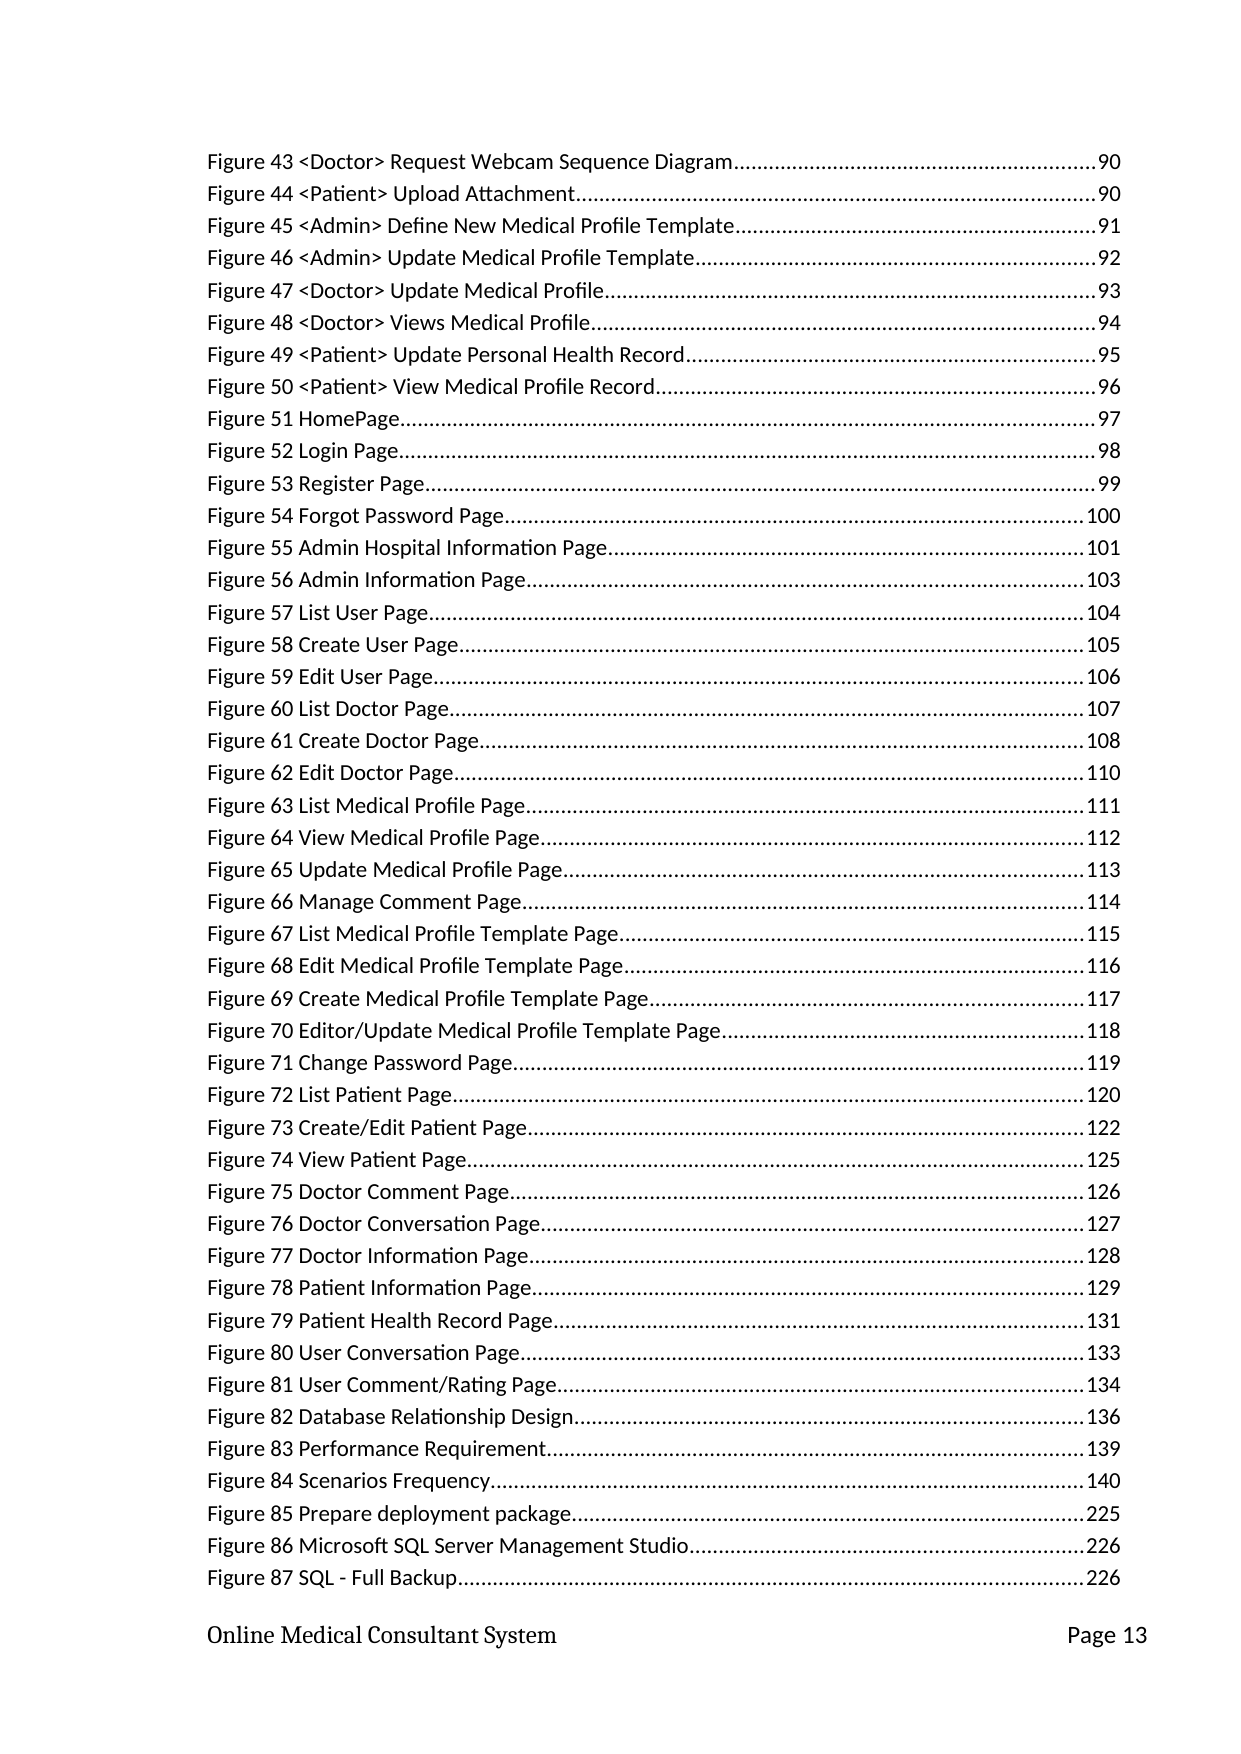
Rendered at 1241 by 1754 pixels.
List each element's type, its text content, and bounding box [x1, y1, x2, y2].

text Figure 47 <Doctor> Update Medical Profile 93 [207, 276, 1122, 304]
text Figure 69 Create Medical Profile Template Page 117 [207, 984, 1122, 1012]
text Figure 51 HomePage 97 [207, 404, 1122, 432]
text Figure 77 Doctor Information Page 128 [207, 1241, 1122, 1269]
text Figure 57 List User Page 104 [207, 598, 1122, 626]
text Figure 70 Editor/Update Medical Profile Template Page 118 [207, 1016, 1122, 1044]
text Figure 86 Microsoft SQL Server Management Studio 226 [207, 1531, 1122, 1559]
text Figure 62 Edit Doctor Page 110 [207, 758, 1122, 787]
text Figure 85 Prepare deployment package 225 [207, 1499, 1122, 1527]
text Figure 79 Patient Health Record Page 131 [207, 1306, 1122, 1334]
text Figure 45 <Admin> Define New Medical Profile Template 91 [207, 211, 1122, 239]
text Figure 65 Update Medical Profile Page 113 [207, 855, 1122, 883]
text Figure 80 User Conversation Page 133 [207, 1338, 1122, 1366]
text Figure 71 Change Password Page 119 [207, 1048, 1122, 1076]
text Figure 87 SQL - Full Backup 226 [207, 1563, 1122, 1591]
text Figure 72 List Patient Page 120 [207, 1080, 1122, 1108]
text Figure 75 Doctor Comment Page 126 [207, 1177, 1122, 1205]
text Figure 60 List Doctor Page 107 [207, 694, 1122, 722]
text Figure 58 Create User Page 105 [207, 630, 1122, 658]
text Figure 84 Scenarios Frequency 140 [207, 1467, 1122, 1495]
text Figure 81 User Comment/Rating Page 134 [207, 1370, 1122, 1398]
text Figure 46 <Admin> Update Medical Profile Template 92 [207, 243, 1122, 272]
text Figure 56 Admin Information Page 103 [207, 565, 1122, 593]
text Figure 44 <Patient> Upload Attachment 90 [207, 179, 1122, 207]
text Figure 76 Doctor Conversation Page 127 [207, 1209, 1122, 1237]
text Figure 49 <Patient> Update Personal Health Record 95 [207, 340, 1122, 368]
text Figure 54 Forgot Password Page 100 [207, 501, 1122, 529]
text Figure 52 Login Page 98 [207, 437, 1122, 465]
text Figure 61 Create Doctor Page 108 [207, 726, 1122, 754]
text Figure 66 Manage Comment Page 114 [207, 887, 1122, 915]
text Figure 64 View Medical Profile Page 112 [207, 823, 1122, 851]
text Figure 53 Register Page 99 [207, 469, 1122, 497]
text Figure 55 Admin Hospital Information Page 101 [207, 533, 1122, 561]
text Figure 83 Performance Requirement 139 [207, 1434, 1122, 1462]
text Figure 50 <Patient> View Medical Profile Record 96 [207, 372, 1122, 400]
text Figure 74 View Patient Page 125 [207, 1145, 1122, 1173]
text Figure 82 Database Relationship Design 136 [207, 1402, 1122, 1430]
text Figure 78 Patient Information Page 129 [207, 1273, 1122, 1302]
text Figure 43 <Doctor> Request Webcam Sequence Diagram 90 [207, 147, 1122, 175]
text Figure 63 List Medical Profile Page 111 [207, 791, 1122, 819]
text Figure 73 Create/Edit Patient Page 122 [207, 1113, 1122, 1141]
text Figure 59 Edit User Page 106 [207, 662, 1122, 690]
text Figure 68 Edit Medical Profile Template Page 116 [207, 952, 1122, 980]
text Figure 67 List Medical Profile Template Page 115 [207, 919, 1122, 947]
text Figure 48 <Doctor> Views Medical Profile 94 [207, 308, 1122, 336]
